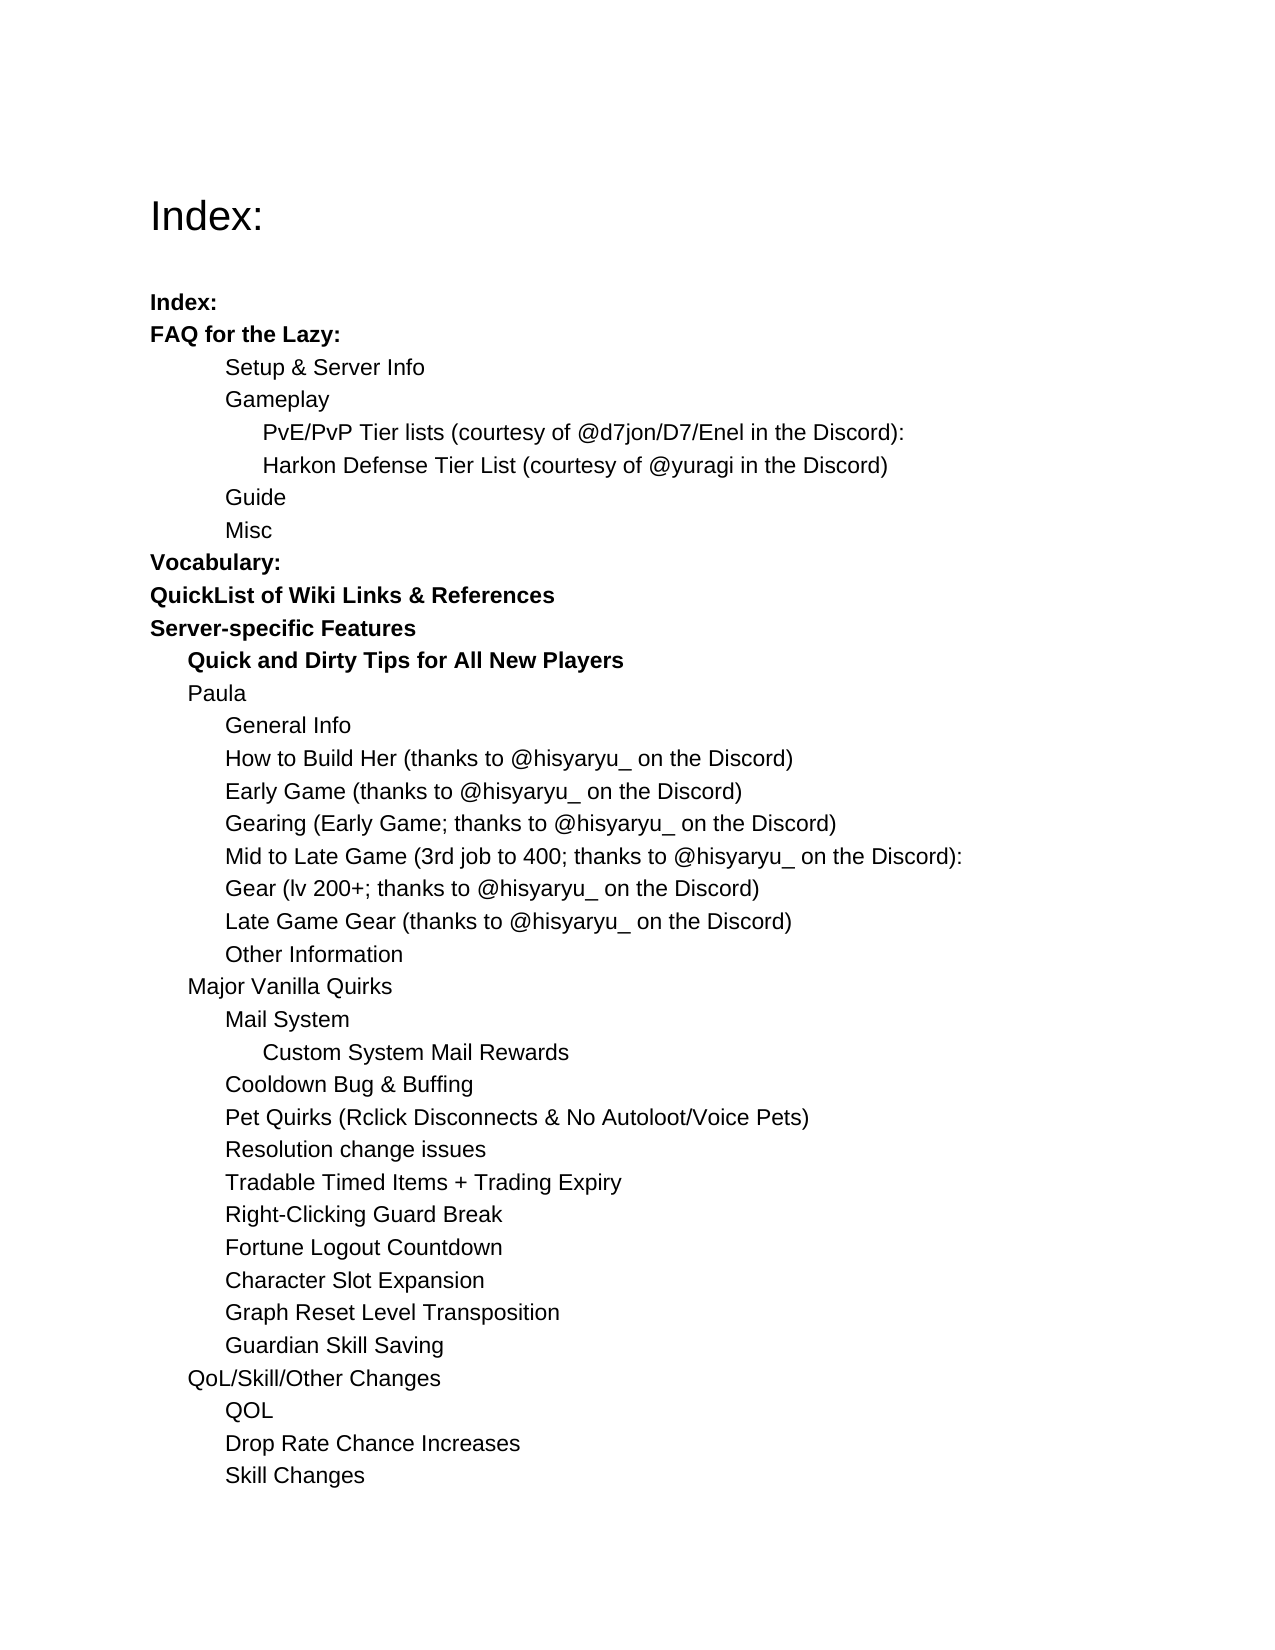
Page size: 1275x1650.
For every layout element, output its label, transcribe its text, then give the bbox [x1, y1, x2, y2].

subtitle Index: [150, 192, 1125, 239]
